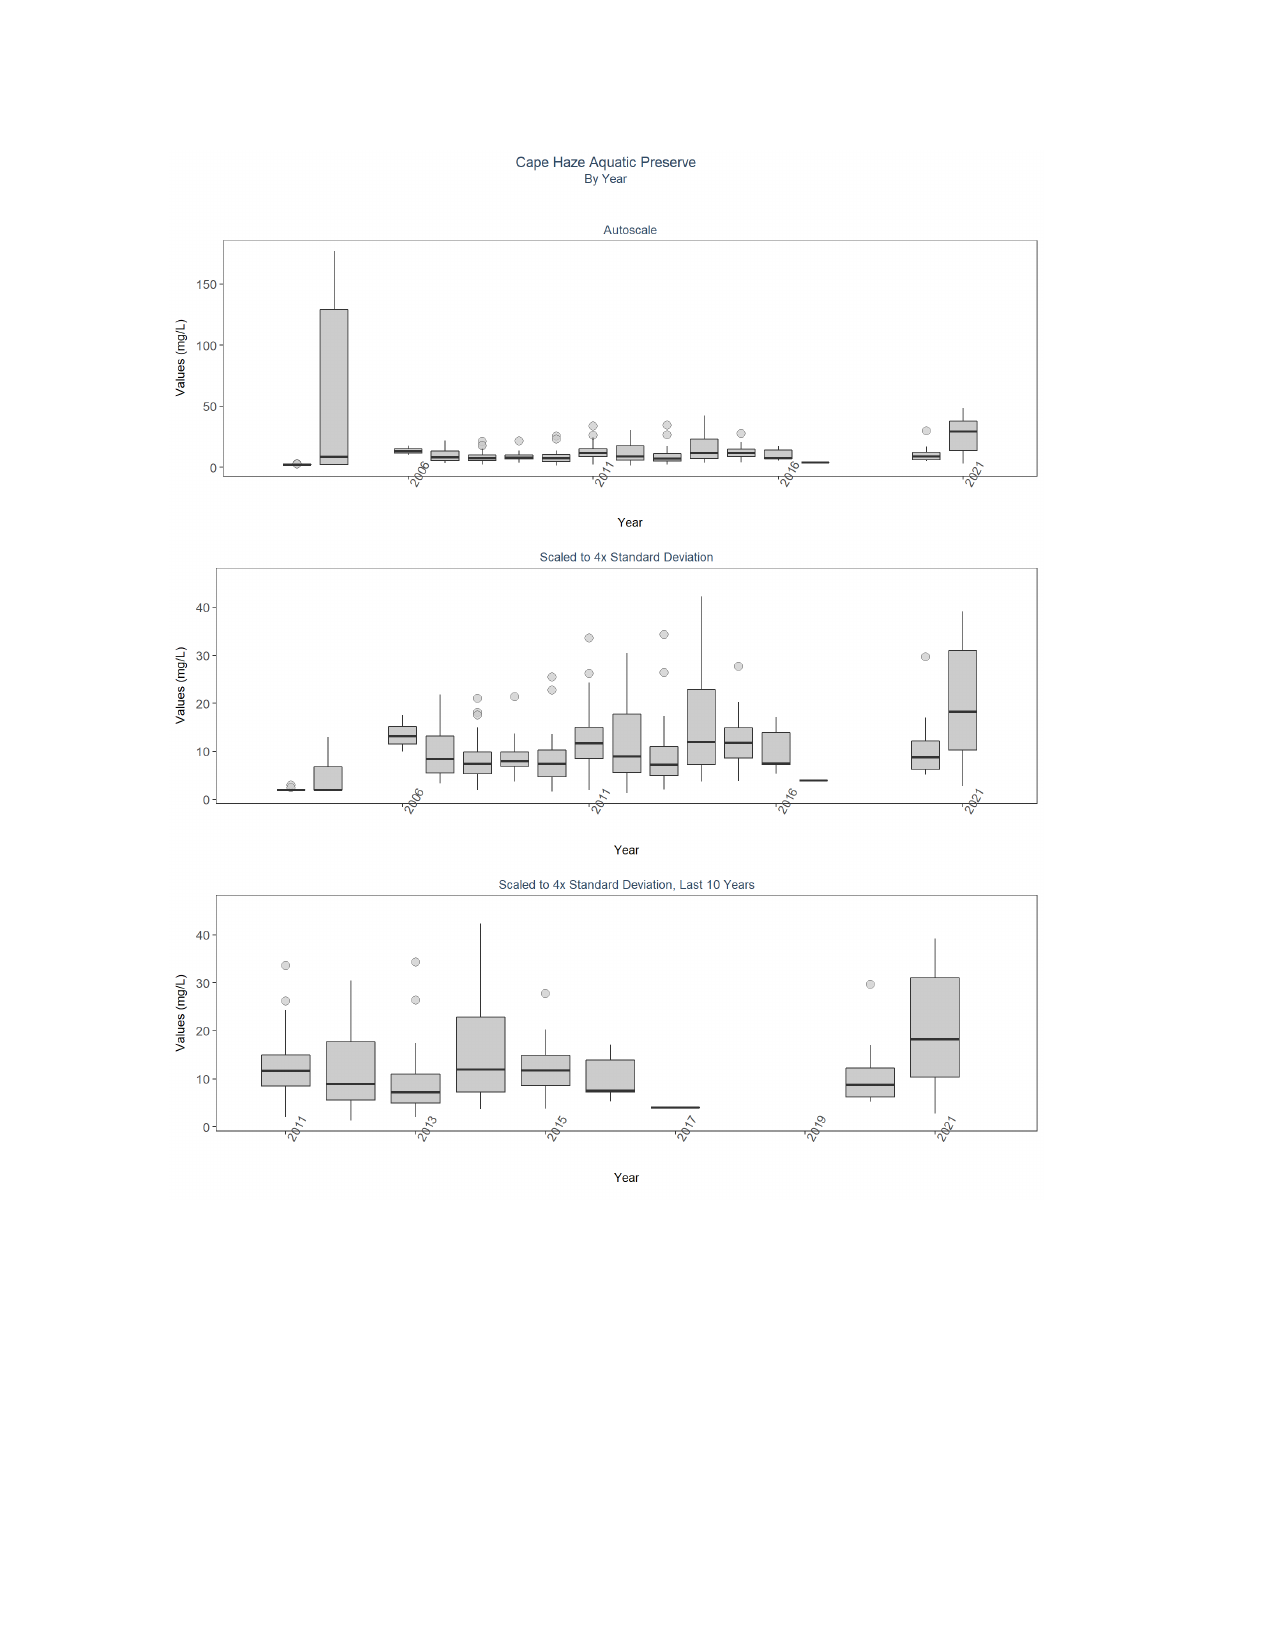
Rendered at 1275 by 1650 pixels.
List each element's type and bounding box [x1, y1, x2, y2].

picture [168, 150, 1044, 1200]
